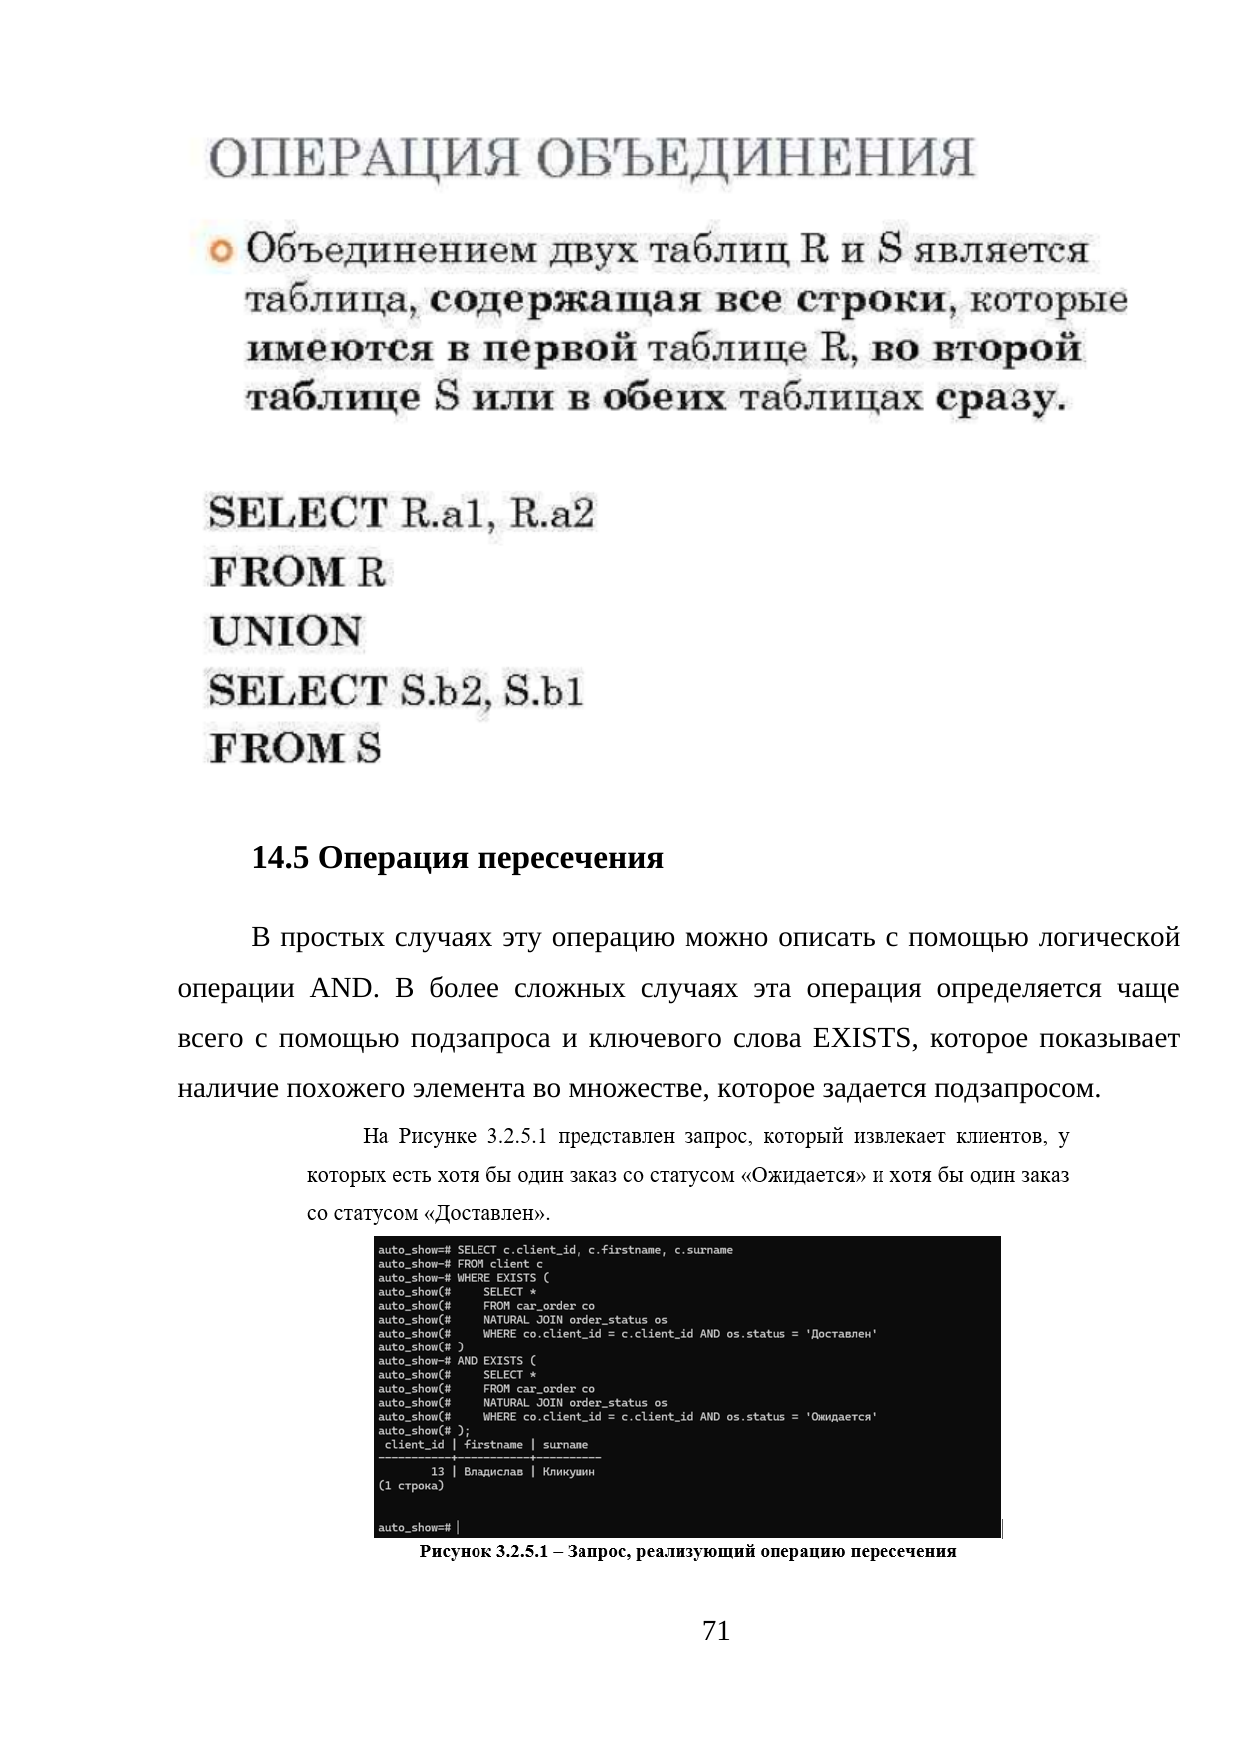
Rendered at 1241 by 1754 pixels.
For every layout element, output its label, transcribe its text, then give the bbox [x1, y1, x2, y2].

picture [278, 1120, 1081, 1567]
subtitle 14.5 Операция пересечения [177, 837, 1181, 875]
picture [177, 118, 1182, 787]
text В простых случаях эту операцию можно описать с помощью логической операции AND. В более сложных случаях эта операция определяется чаще всего с помощью подзапроса и ключевого слова EXISTS, которое показывает наличие похожего элемента во множестве, которое задается подзапросом. [177, 919, 1181, 1104]
